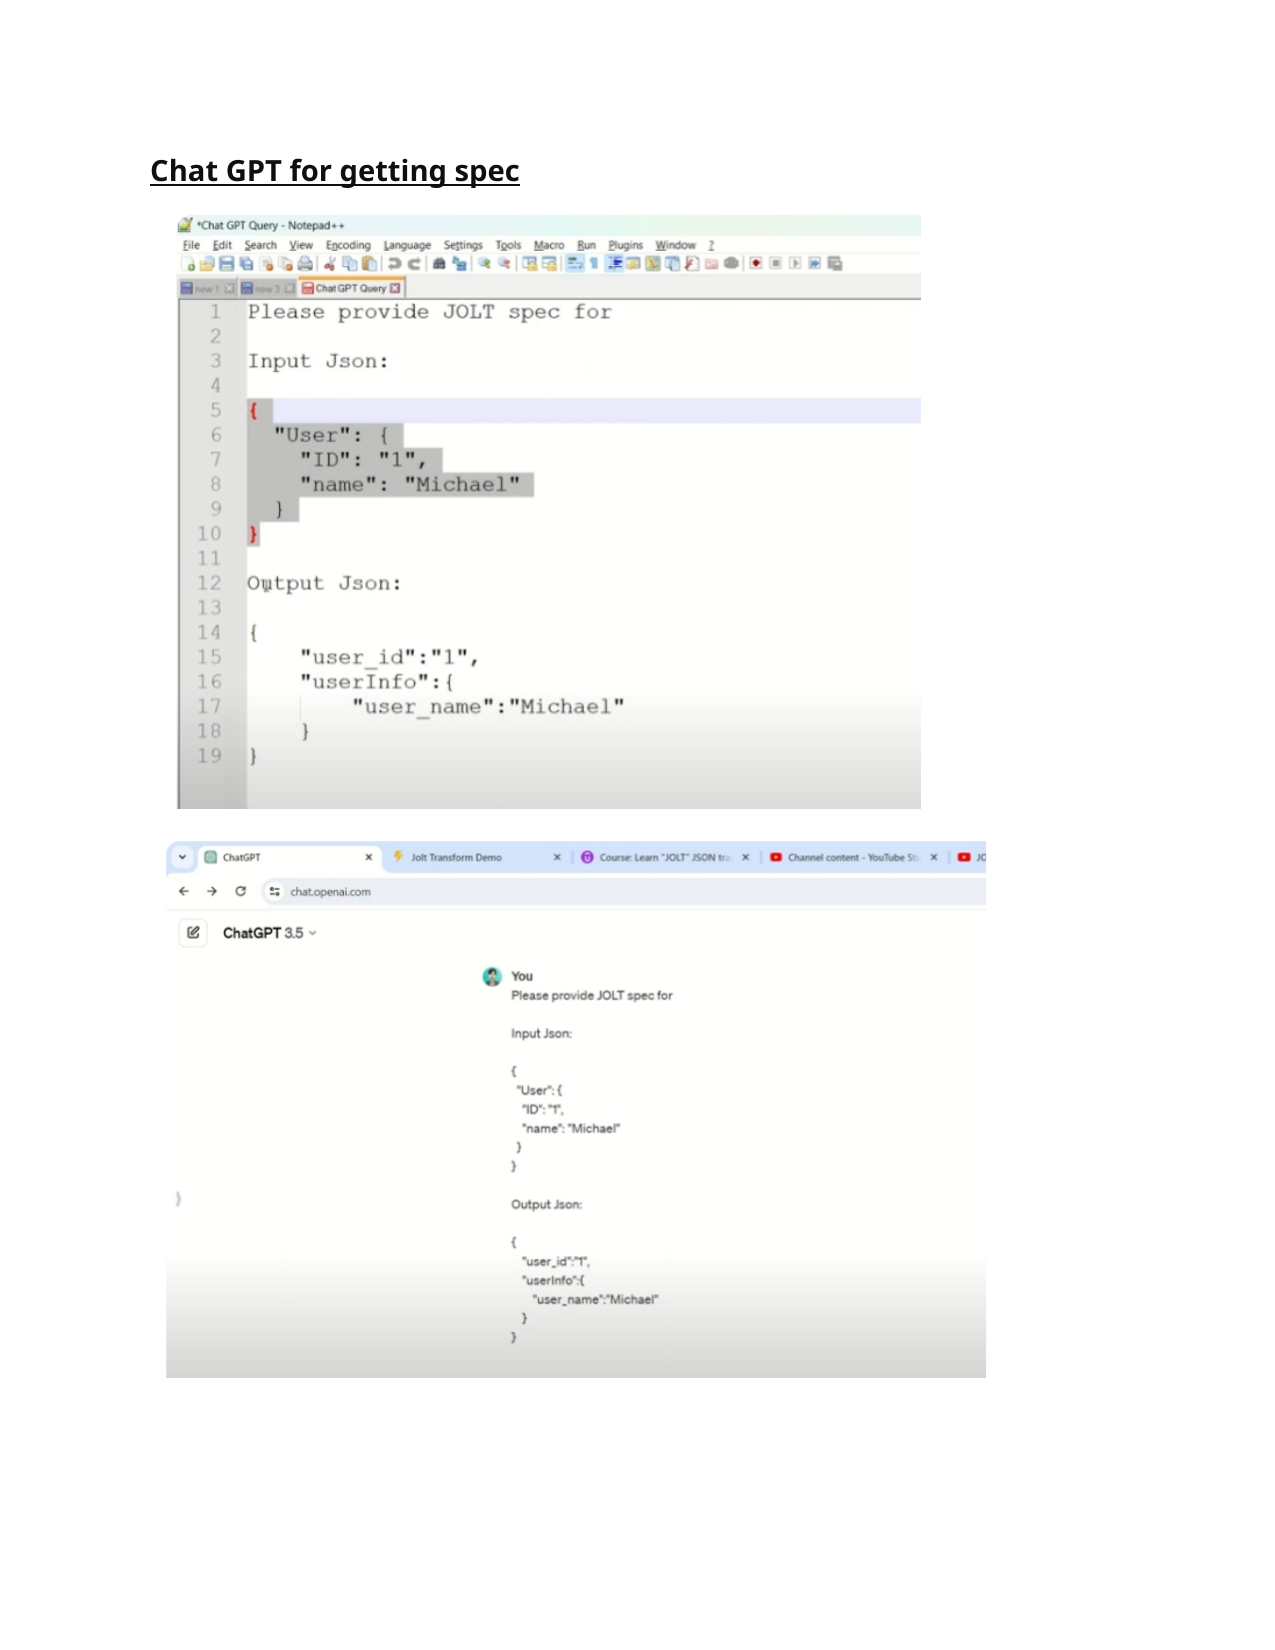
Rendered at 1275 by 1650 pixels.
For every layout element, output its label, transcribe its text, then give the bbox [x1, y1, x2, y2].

picture [150, 209, 921, 809]
picture [150, 827, 987, 1378]
text Chat GPT for getting spec [150, 150, 1125, 190]
